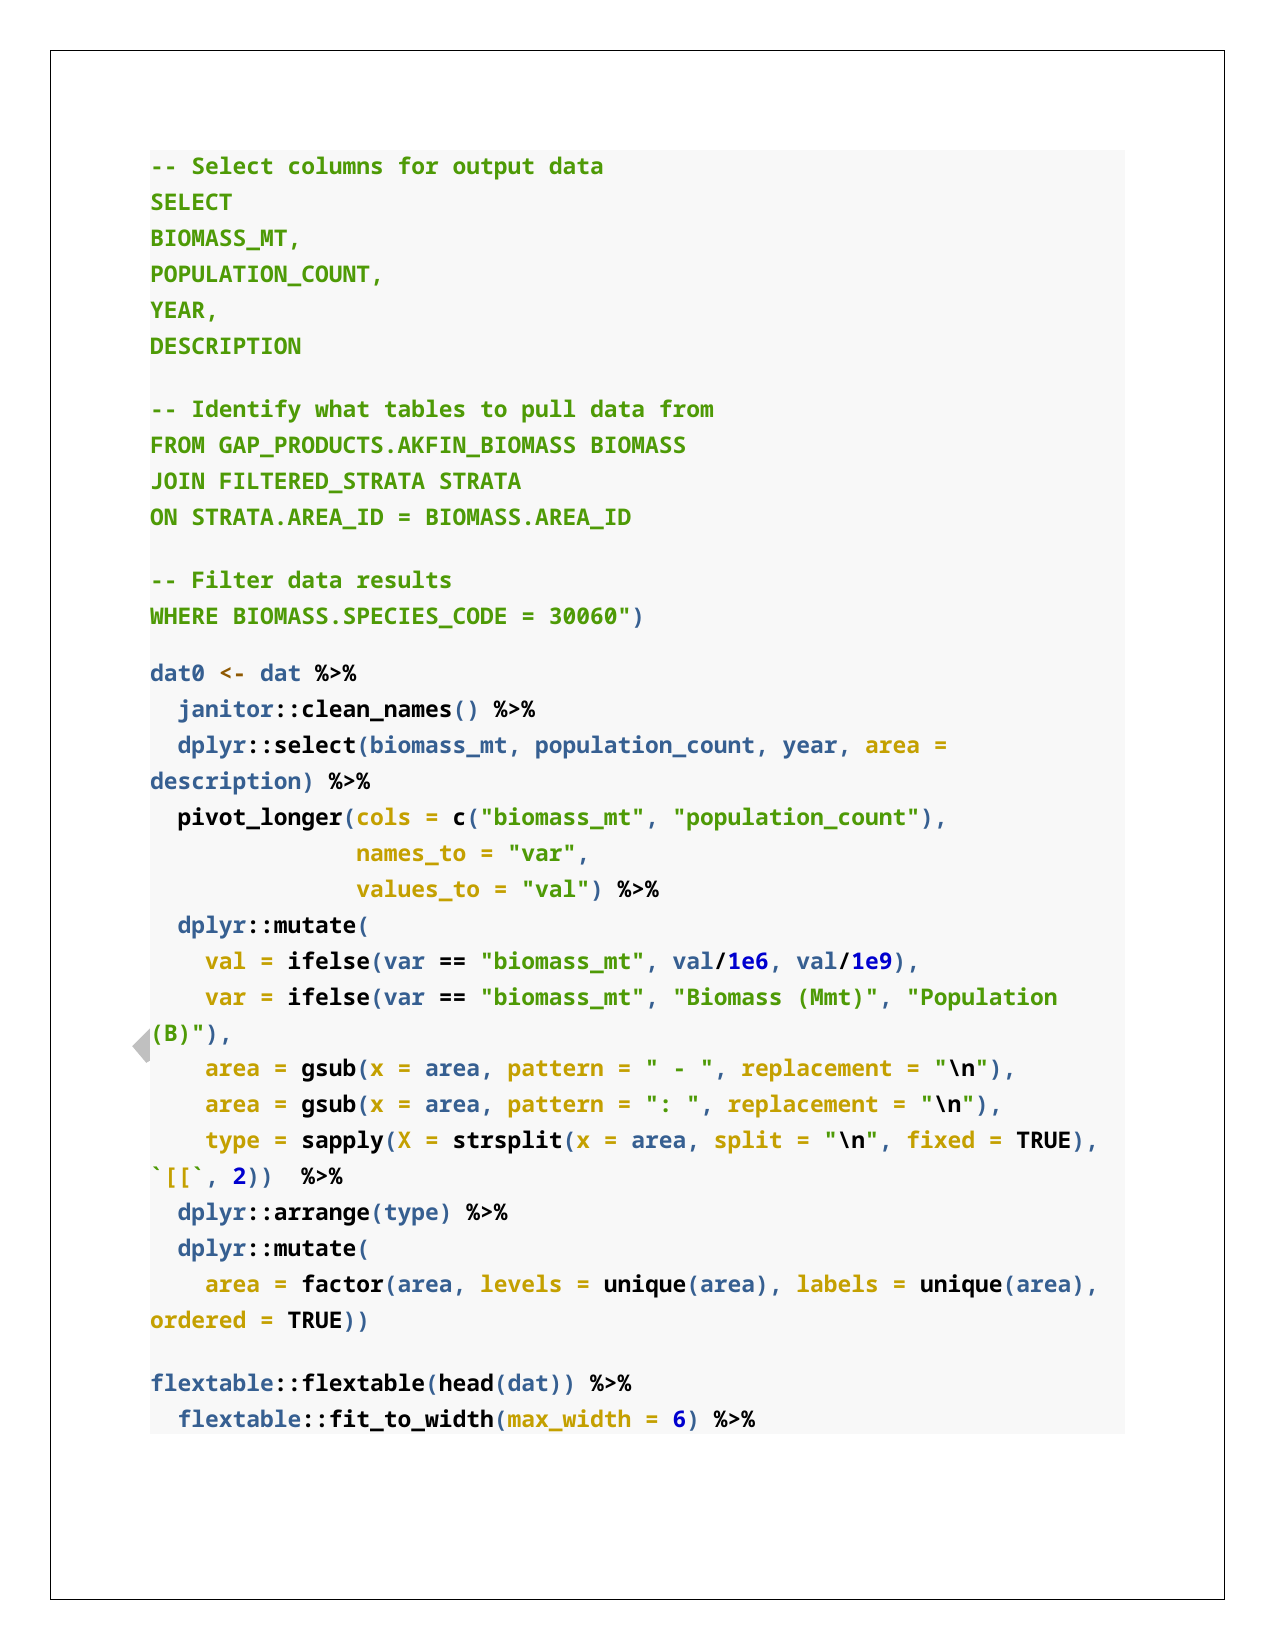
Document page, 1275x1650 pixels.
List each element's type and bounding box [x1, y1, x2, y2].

text [150, 657, 1125, 1434]
text [150, 150, 1125, 632]
